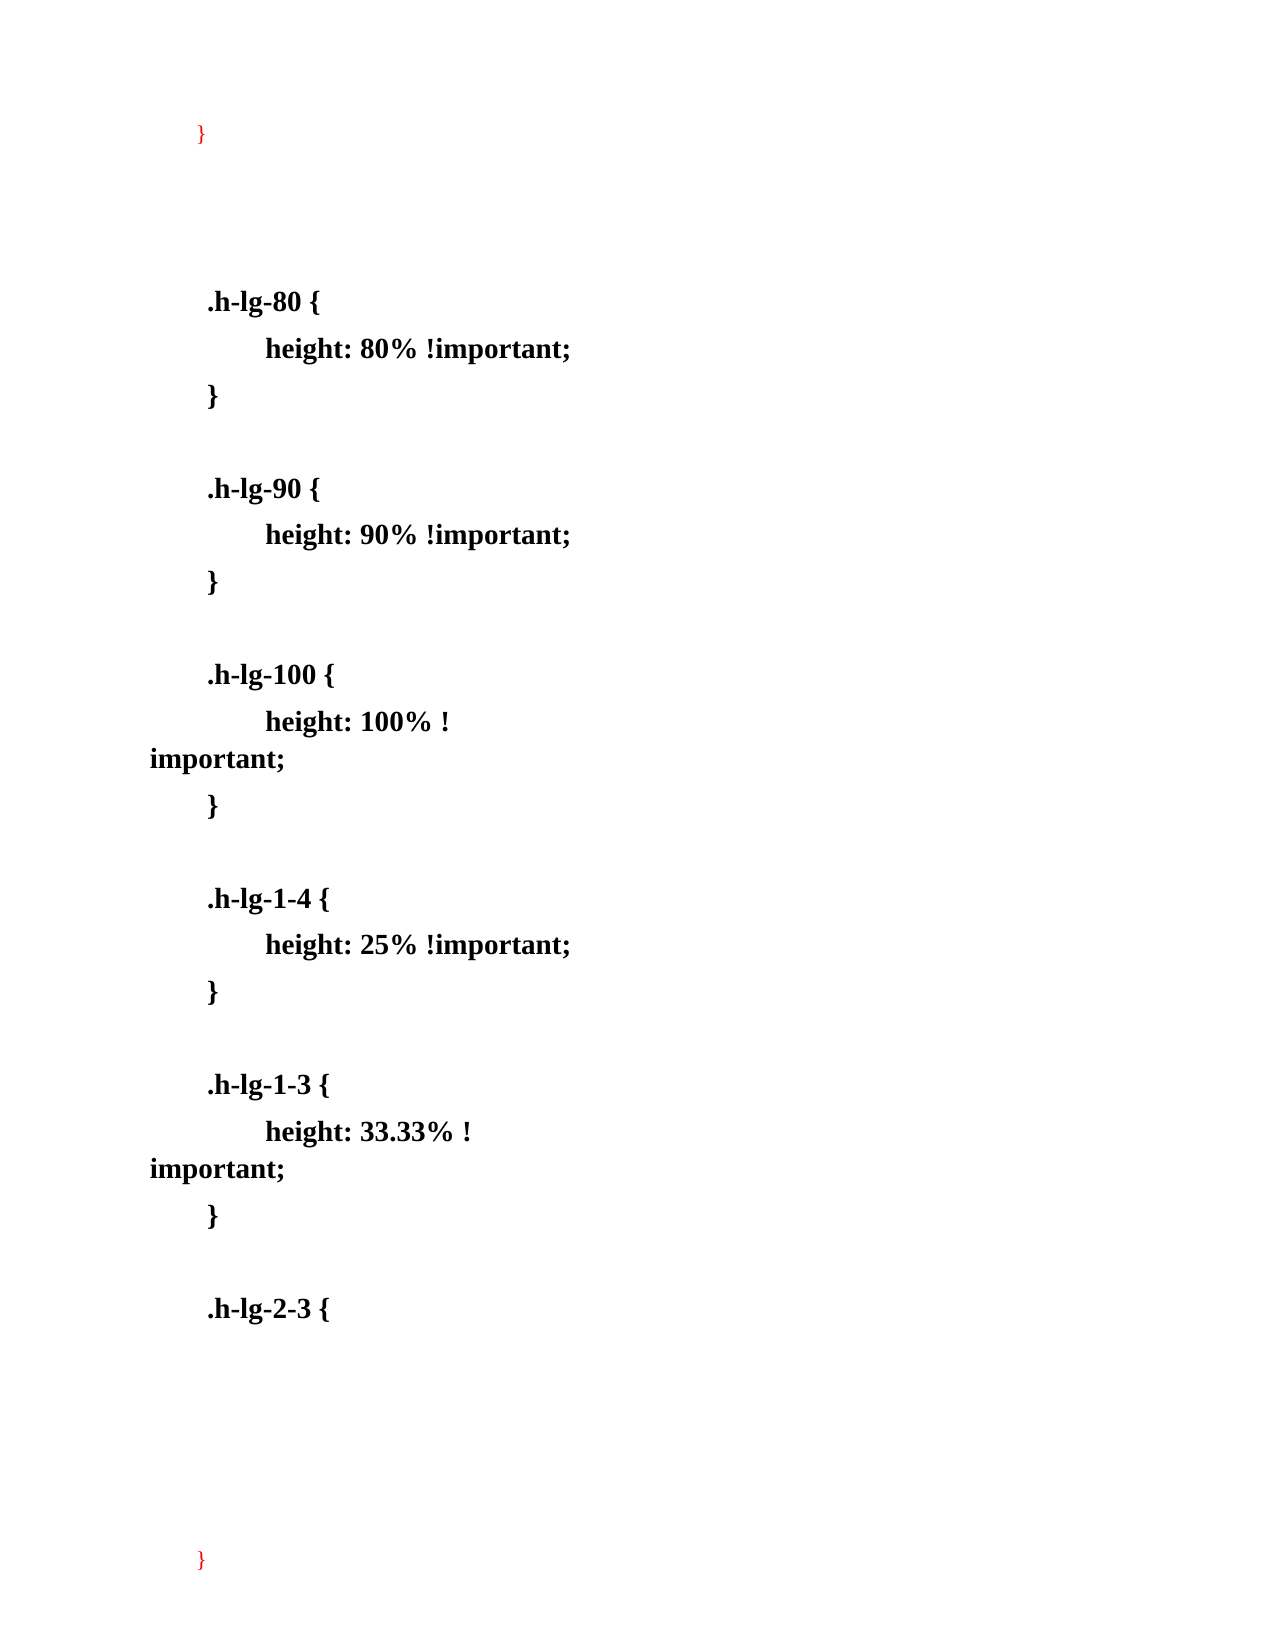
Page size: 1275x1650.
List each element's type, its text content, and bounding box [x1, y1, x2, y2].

text .h-lg-2-3 { [148, 1291, 581, 1324]
text } [148, 1198, 581, 1231]
text .h-lg-80 { [148, 284, 581, 318]
text height: 33.33% !important; [148, 1114, 581, 1185]
text .h-lg-90 { [148, 471, 581, 504]
text height: 90% !important; [148, 517, 581, 551]
text height: 80% !important; [148, 331, 581, 365]
text .h-lg-1-3 { [148, 1067, 581, 1101]
text .h-lg-100 { [148, 657, 581, 691]
text } [148, 788, 581, 821]
text height: 100% !important; [148, 704, 581, 775]
text height: 25% !important; [148, 927, 581, 961]
text } [148, 378, 581, 411]
text .h-lg-1-4 { [148, 881, 581, 914]
text } [148, 974, 581, 1007]
text } [148, 564, 581, 597]
